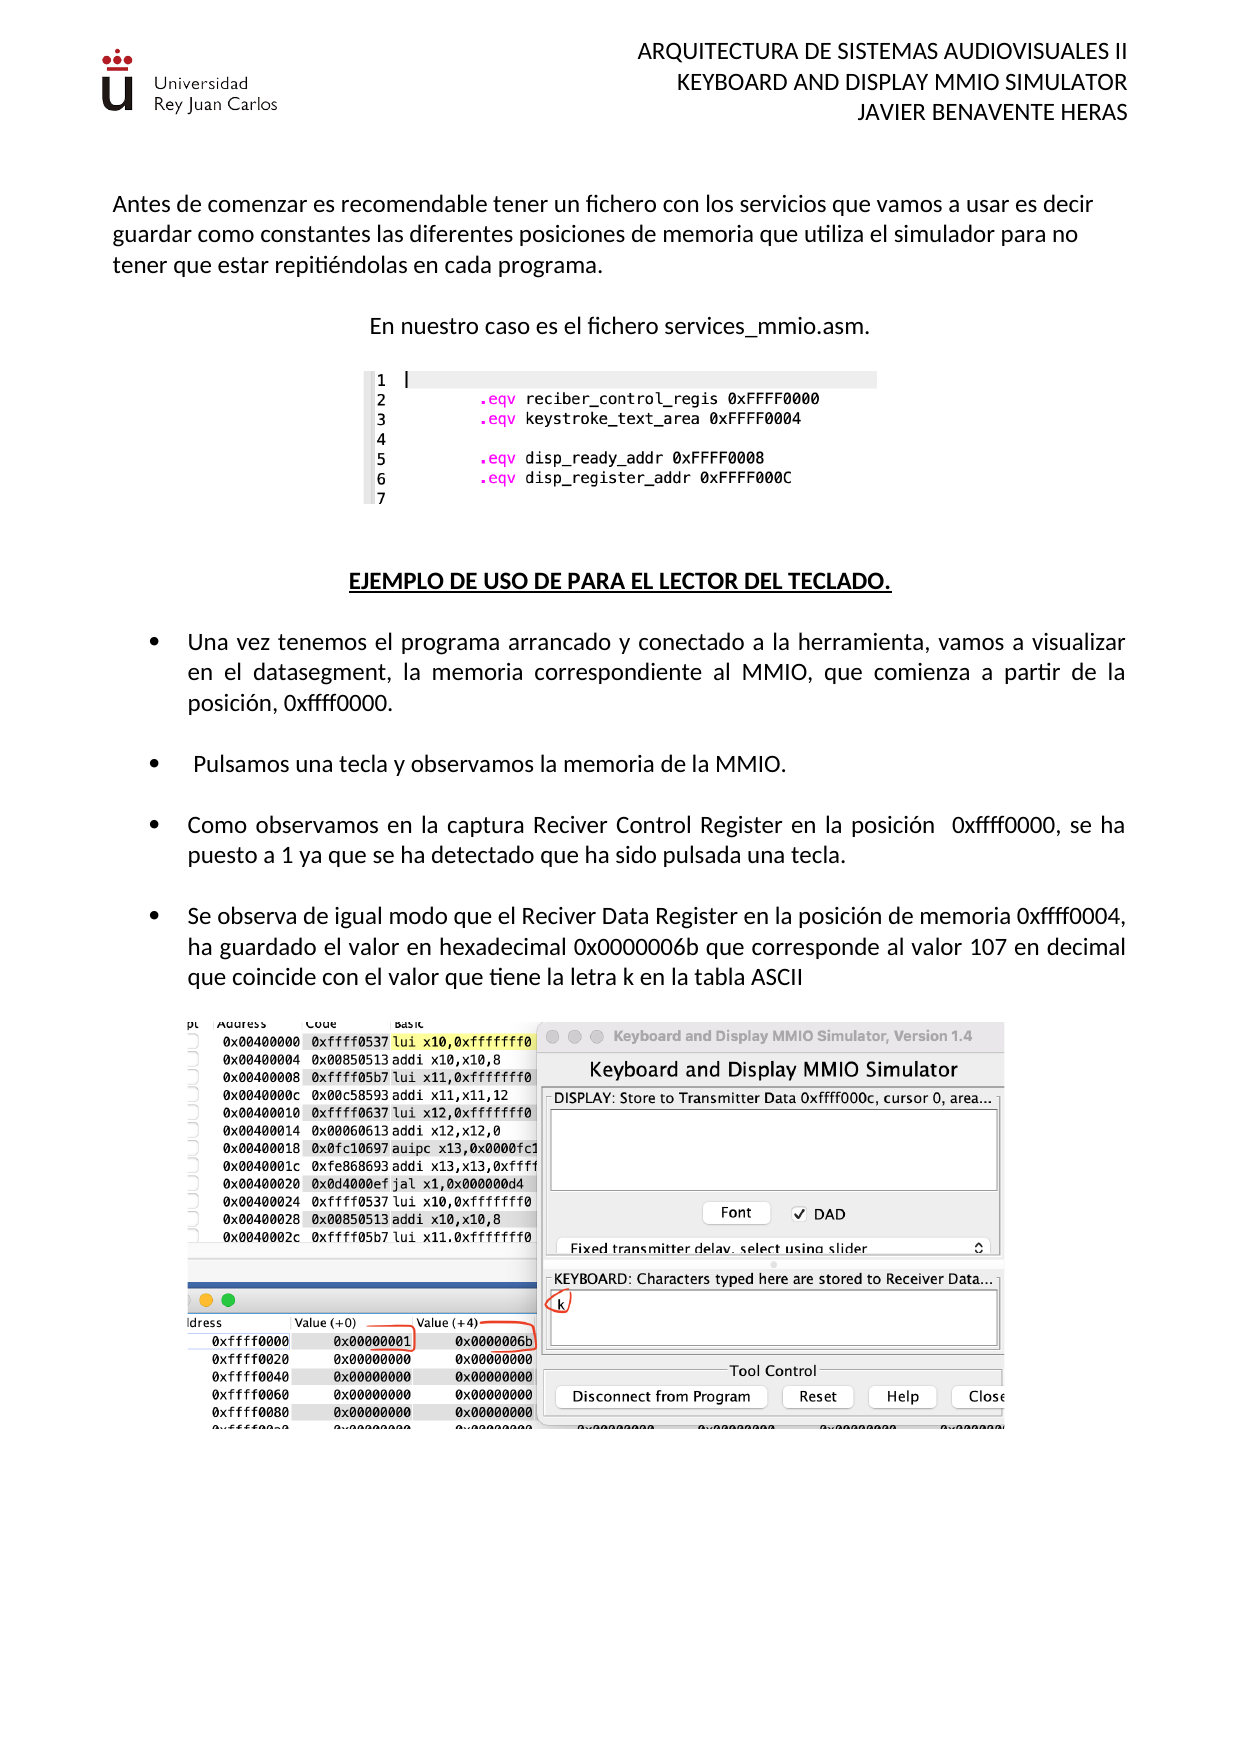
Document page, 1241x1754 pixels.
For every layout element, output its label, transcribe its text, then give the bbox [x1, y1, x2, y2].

picture [187, 1022, 1005, 1429]
picture [87, 37, 284, 122]
list Como observamos en la captura Reciver Control Register en la posición 0xffff0000, se ha puesto a 1 ya que se ha detectado que ha sido pulsada una tecla. [150, 809, 1128, 870]
text En nuestro caso es el fichero services_mmio.asm. [112, 310, 1128, 341]
text Antes de comenzar es recomendable tener un fichero con los servicios que vamos a usar es decir guardar como constantes las diferentes posiciones de memoria que utiliza el simulador para no tener que estar repitiéndolas en cada programa. [112, 188, 1128, 279]
list Pulsamos una tecla y observamos la memoria de la MMIO. [150, 748, 1128, 778]
list Se observa de igual modo que el Reciver Data Register en la posición de memoria 0xffff0004, ha guardado el valor en hexadecimal 0x0000006b que corresponde al valor 107 en decimal que coincide con el valor que tiene la letra k en la tabla ASCII [150, 901, 1128, 992]
text EJEMPLO DE USO DE PARA EL LECTOR DEL TECLADO. [112, 565, 1128, 595]
list Una vez tenemos el programa arrancado y conectado a la herramienta, vamos a visualizar en el datasegment, la memoria correspondiente al MMIO, que comienza a partir de la posición, 0xffff0000. [150, 626, 1128, 717]
picture [363, 371, 877, 504]
